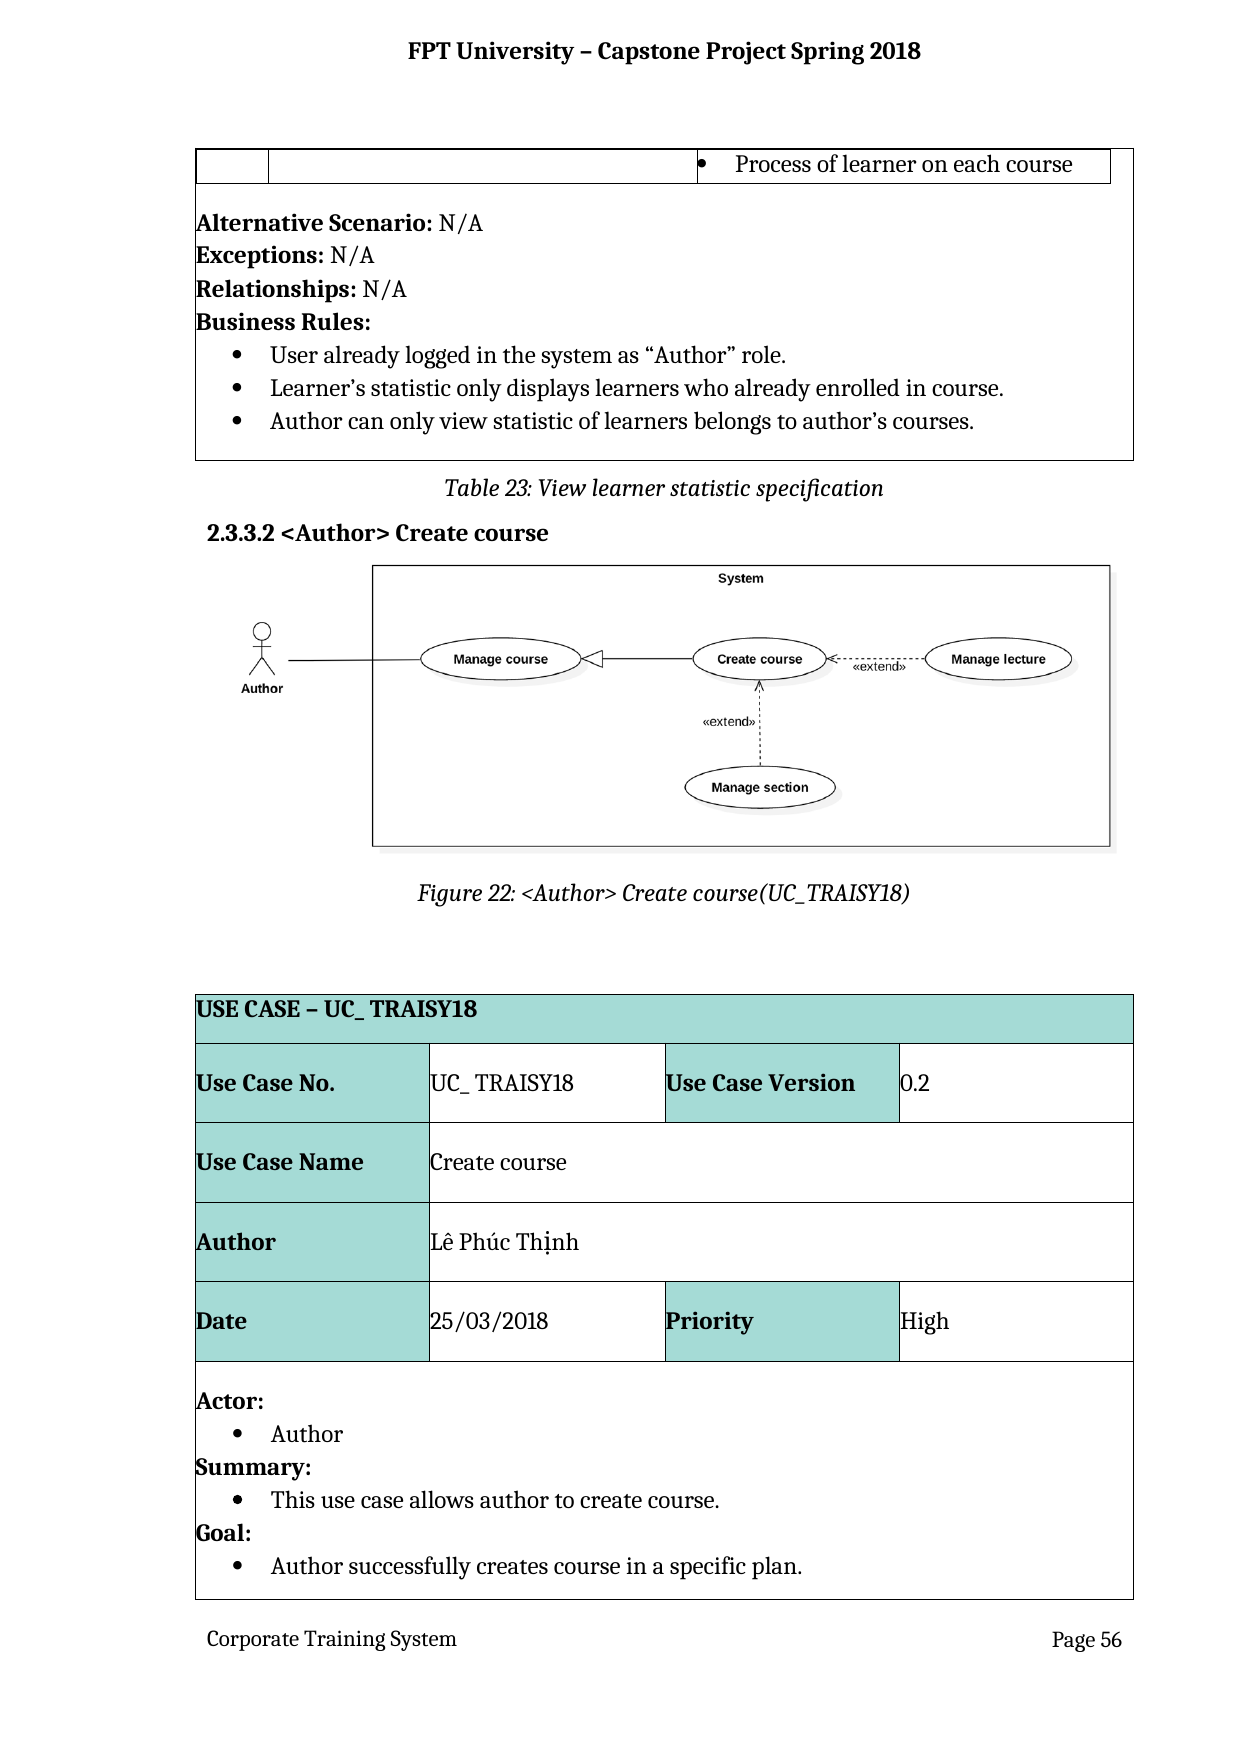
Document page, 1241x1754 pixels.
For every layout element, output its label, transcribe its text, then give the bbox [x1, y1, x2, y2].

table_cell Date [196, 1282, 429, 1361]
table_cell 25/03/2018 [430, 1282, 665, 1361]
text 2.3.3.2 <Author> Create course [207, 519, 1122, 548]
table_cell Use Case Name [196, 1123, 429, 1202]
table_cell Use Case No. [196, 1044, 429, 1122]
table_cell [196, 1362, 1133, 1599]
table_cell Use Case Version [666, 1044, 899, 1122]
table_header USE CASE – UC_ TRAISY18 [196, 995, 1133, 1043]
table_cell 0.2 [900, 1044, 1133, 1122]
table_cell Create course [430, 1123, 1133, 1202]
table_cell Priority [666, 1282, 899, 1361]
picture [206, 552, 1123, 860]
table_cell UC_ TRAISY18 [430, 1044, 665, 1122]
table_cell High [900, 1282, 1133, 1361]
table_cell Author [196, 1203, 429, 1281]
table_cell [196, 149, 1133, 460]
text Figure 22: <Author> Create course(UC_TRAISY18) [207, 879, 1122, 907]
table_cell Lê Phúc Thịnh [430, 1203, 1133, 1281]
